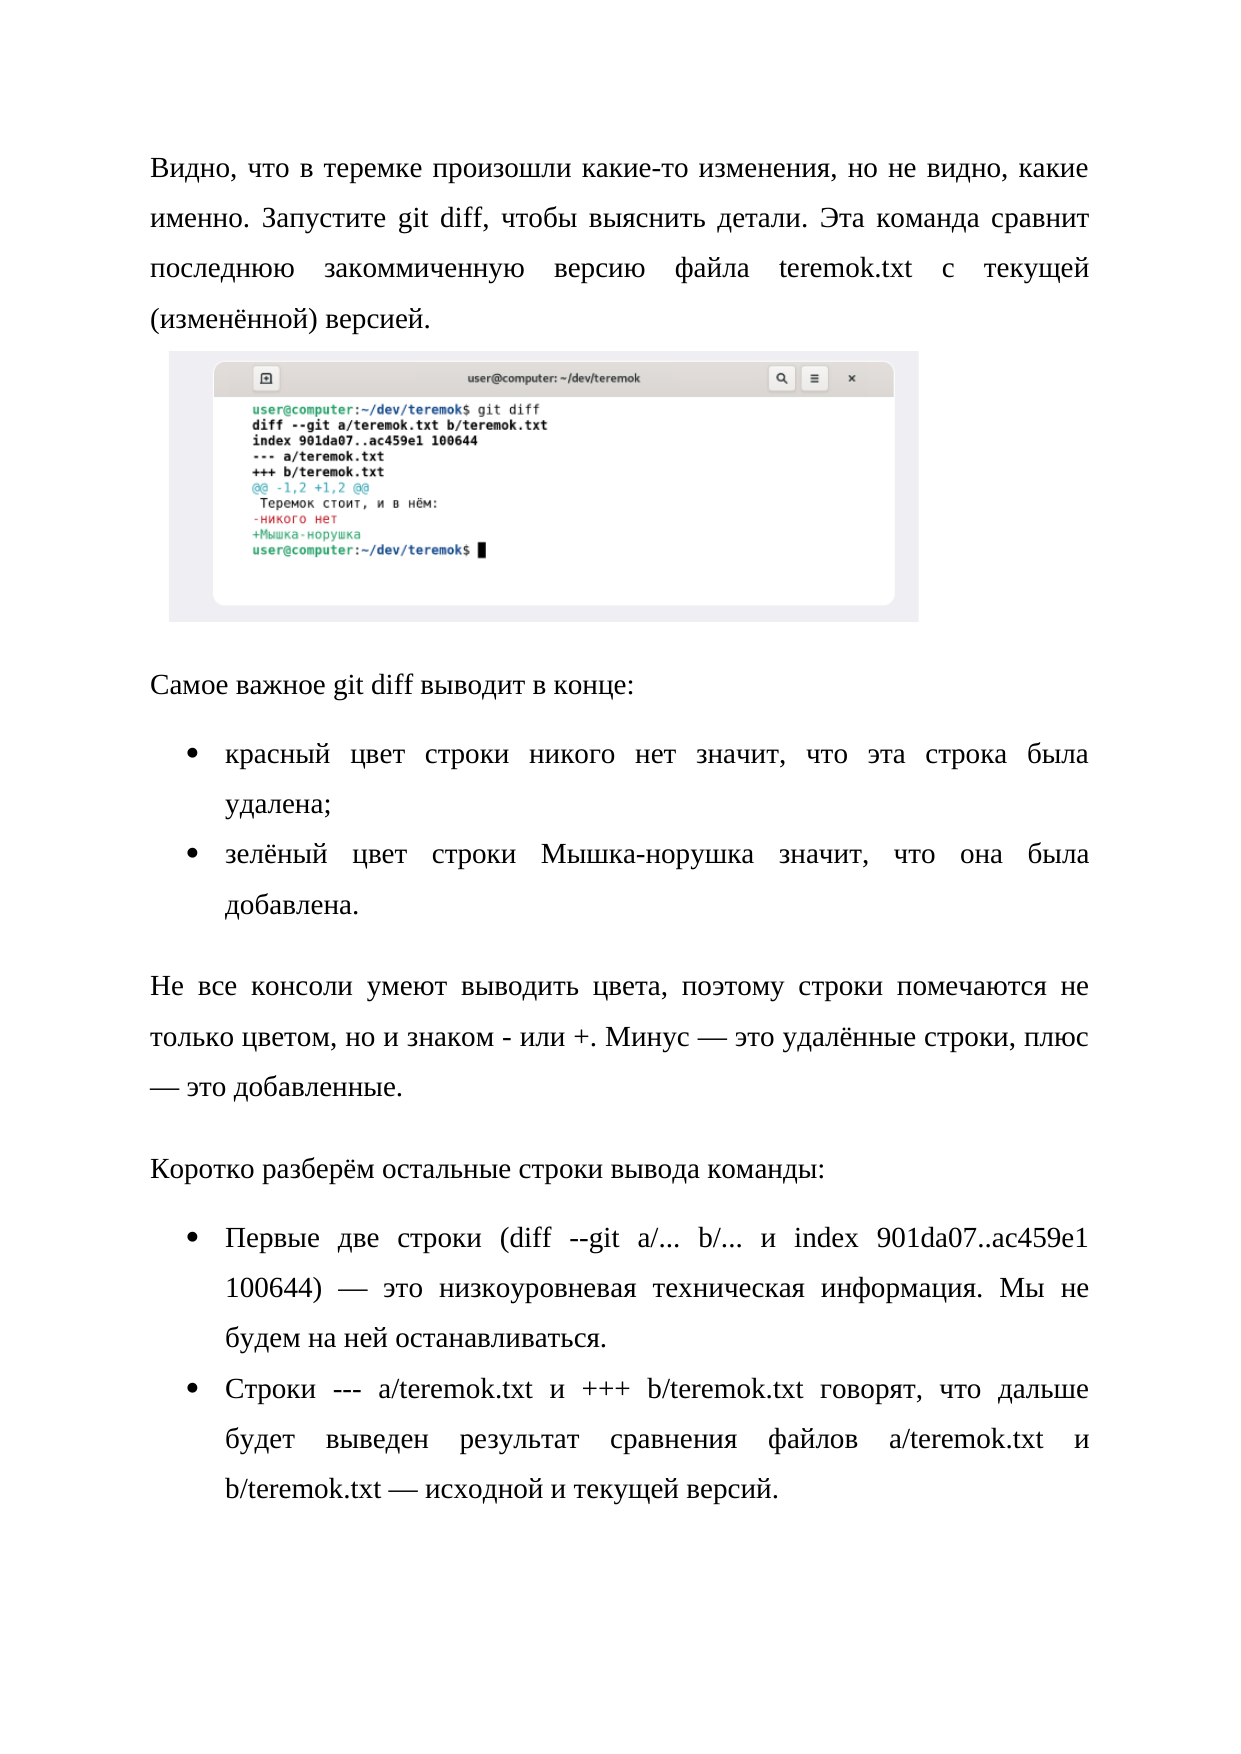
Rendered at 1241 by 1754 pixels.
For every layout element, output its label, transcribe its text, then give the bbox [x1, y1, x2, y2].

text Не все консоли умеют выводить цвета, поэтому строки помечаются не только цветом, но и знаком - или +. Минус — это удалённые строки, плюс — это добавленные. [150, 968, 1090, 1103]
list Первые две строки (diff --git a/... b/... и index 901da07..ac459e1 100644) — это низкоуровневая техническая информация. Мы не будем на ней останавливаться. [187, 1220, 1090, 1354]
text Самое важное git diff выводит в конце: [150, 667, 1090, 700]
list красный цвет строки никого нет значит, что эта строка была удалена; [187, 736, 1090, 820]
list Строки --- a/teremok.txt и +++ b/teremok.txt говорят, что дальше будет выведен результат сравнения файлов a/teremok.txt и b/teremok.txt — исходной и текущей версий. [187, 1371, 1090, 1505]
text Видно, что в теремке произошли какие-то изменения, но не видно, какие именно. Запустите git diff, чтобы выяснить детали. Эта команда сравнит последнюю закоммиченную версию файла teremok.txt с текущей (изменённой) версией. [150, 150, 1090, 334]
text Коротко разберём остальные строки вывода команды: [150, 1151, 1090, 1184]
list зелёный цвет строки Мышка-норушка значит, что она была добавлена. [187, 837, 1090, 921]
